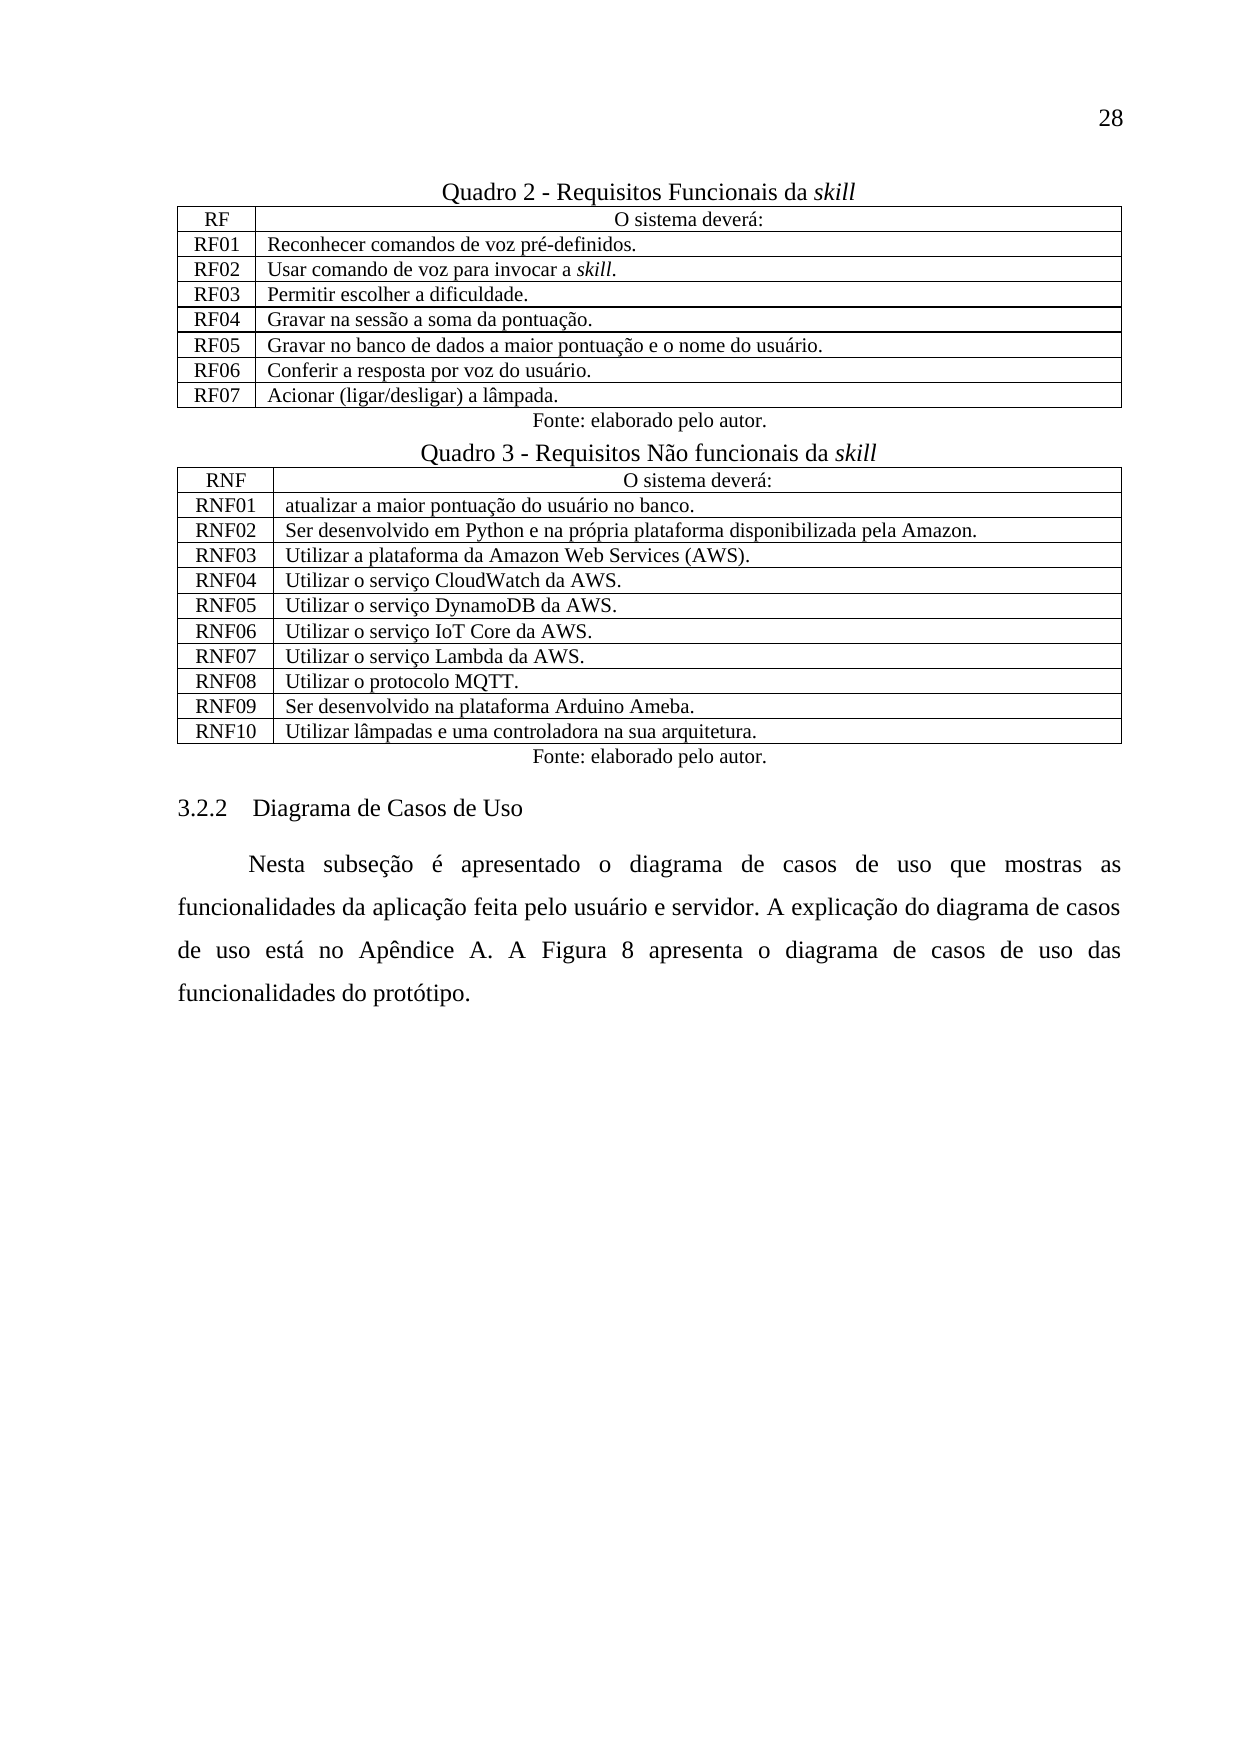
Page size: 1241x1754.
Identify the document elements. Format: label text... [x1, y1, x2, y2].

table_cell RF04 [178, 308, 255, 331]
table_header RNF [178, 468, 273, 492]
table_cell RNF02 [178, 518, 273, 542]
table_cell RF07 [178, 383, 255, 407]
table_cell Utilizar lâmpadas e uma controladora na sua arquitetura. [274, 719, 1121, 743]
table_cell Utilizar a plataforma da Amazon Web Services (AWS). [274, 543, 1121, 567]
table_cell RNF08 [178, 669, 273, 693]
text Quadro 3 - Requisitos Não funcionais da skill [177, 438, 1122, 467]
table_cell RF01 [178, 232, 255, 256]
table_cell Utilizar o serviço DynamoDB da AWS. [274, 594, 1121, 617]
table_cell RNF10 [178, 719, 273, 743]
table_header RF [178, 207, 255, 231]
table_cell RNF03 [178, 543, 273, 567]
table_cell Acionar (ligar/desligar) a lâmpada. [256, 383, 1121, 407]
table_cell RF05 [178, 333, 255, 357]
table_cell RNF06 [178, 619, 273, 643]
table_cell Conferir a resposta por voz do usuário. [256, 358, 1121, 382]
table_cell RNF01 [178, 493, 273, 517]
table_cell RNF05 [178, 594, 273, 617]
table_cell RF03 [178, 282, 255, 306]
text Quadro 2 - Requisitos Funcionais da skill [177, 177, 1122, 206]
table_cell Utilizar o serviço IoT Core da AWS. [274, 619, 1121, 643]
table_cell Utilizar o serviço Lambda da AWS. [274, 644, 1121, 668]
text Fonte: elaborado pelo autor. [177, 408, 1122, 432]
table_cell Usar comando de voz para invocar a skill. [256, 257, 1121, 281]
table_cell RNF09 [178, 694, 273, 718]
subtitle Diagrama de Casos de Uso [177, 793, 1122, 822]
table_header O sistema deverá: [256, 207, 1121, 231]
table_cell RNF04 [178, 568, 273, 592]
table_cell Gravar no banco de dados a maior pontuação e o nome do usuário. [256, 333, 1121, 357]
table_cell RNF07 [178, 644, 273, 668]
text Fonte: elaborado pelo autor. [177, 744, 1122, 768]
table_cell Ser desenvolvido em Python e na própria plataforma disponibilizada pela Amazon. [274, 518, 1121, 542]
table_cell RF06 [178, 358, 255, 382]
table_cell Reconhecer comandos de voz pré-definidos. [256, 232, 1121, 256]
table_cell Utilizar o serviço CloudWatch da AWS. [274, 568, 1121, 592]
table_cell Ser desenvolvido na plataforma Arduino Ameba. [274, 694, 1121, 718]
text Nesta subseção é apresentado o diagrama de casos de uso que mostras as funcionalidades da aplicação feita pelo usuário e servidor. A explicação do diagrama de casos de uso está no Apêndice A. A Figura 8 apresenta o diagrama de casos de uso das funcionalidades do protótipo. [177, 849, 1122, 1007]
table_cell RF02 [178, 257, 255, 281]
table_cell Utilizar o protocolo MQTT. [274, 669, 1121, 693]
table_cell Permitir escolher a dificuldade. [256, 282, 1121, 306]
table_cell Gravar na sessão a soma da pontuação. [256, 308, 1121, 331]
table_header O sistema deverá: [274, 468, 1121, 492]
table_cell atualizar a maior pontuação do usuário no banco. [274, 493, 1121, 517]
